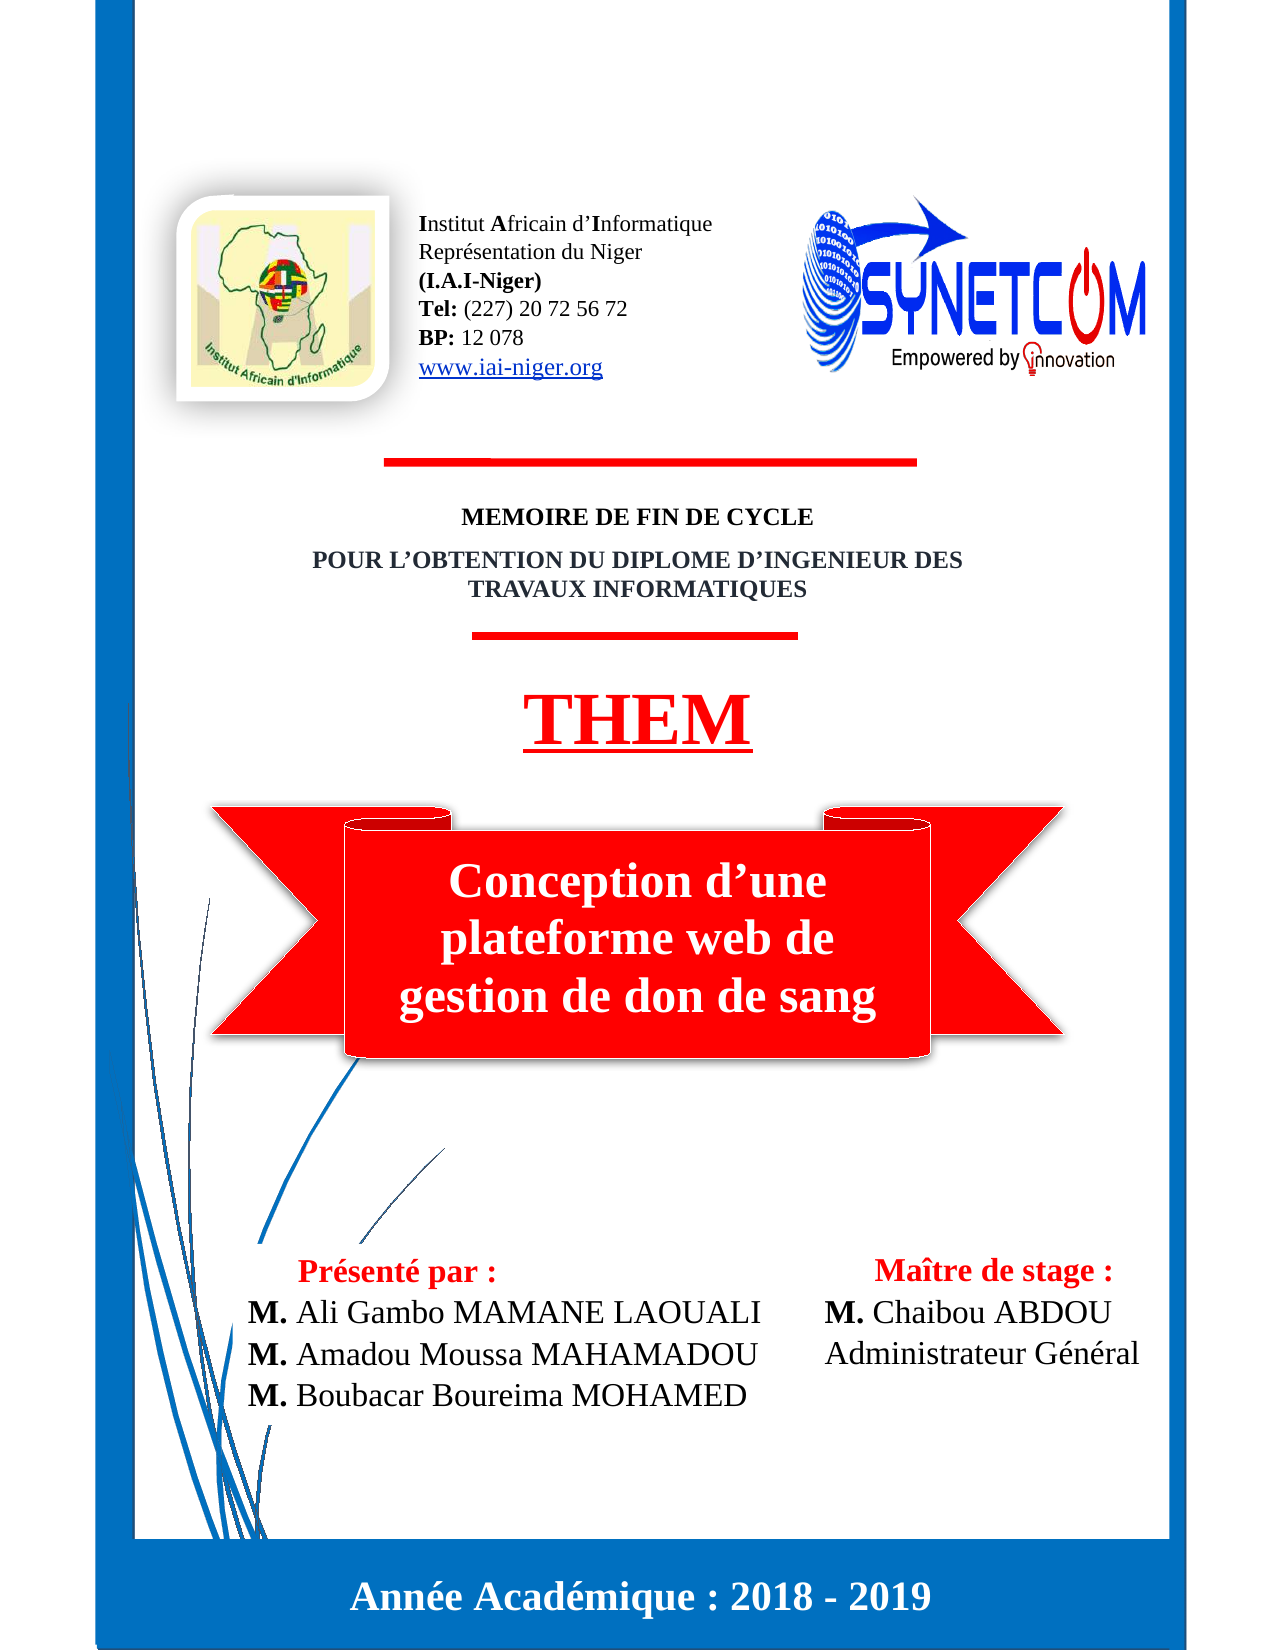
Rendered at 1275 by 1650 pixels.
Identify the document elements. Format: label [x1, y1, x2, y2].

picture [191, 211, 374, 386]
picture [799, 195, 1148, 378]
